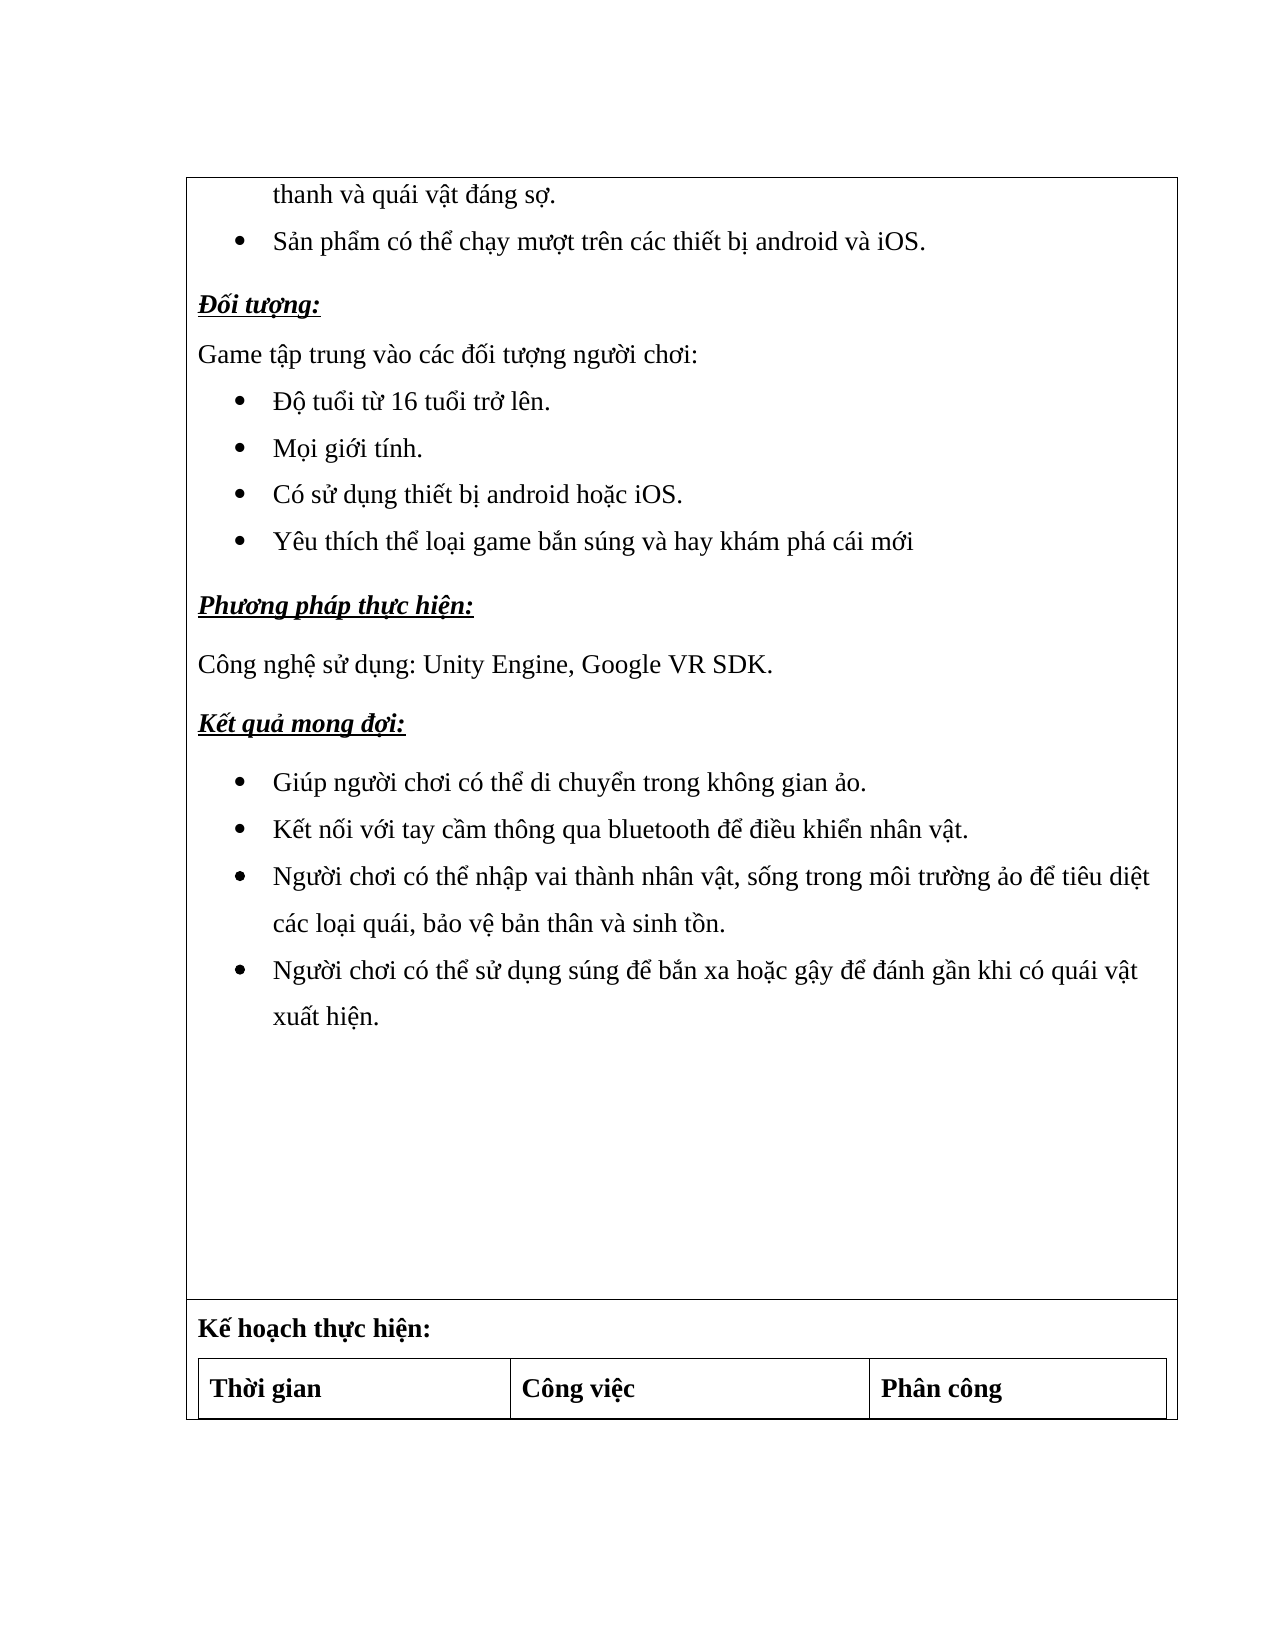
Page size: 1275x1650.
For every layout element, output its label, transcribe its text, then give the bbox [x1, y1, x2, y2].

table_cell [187, 178, 1177, 1299]
table_cell Kế hoạch thực hiện: [187, 1300, 1177, 1419]
